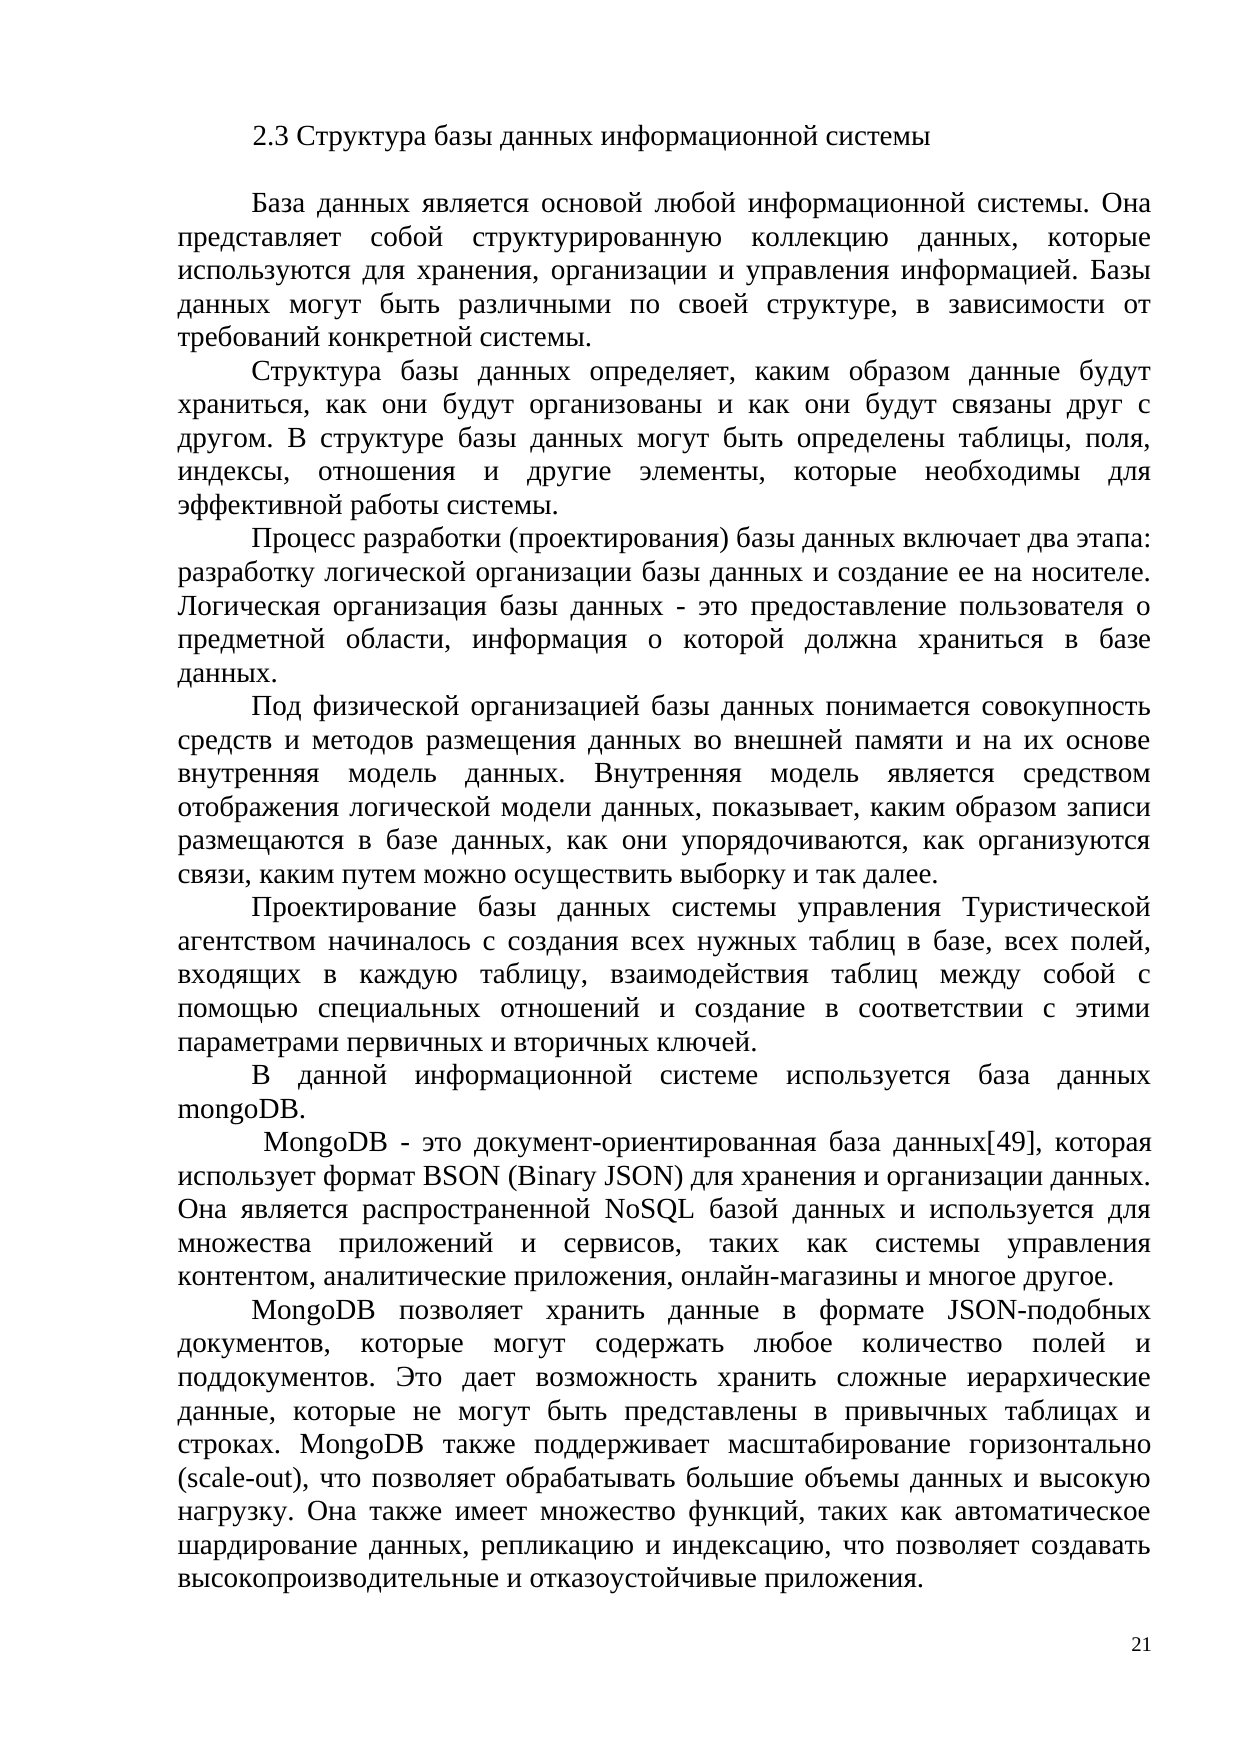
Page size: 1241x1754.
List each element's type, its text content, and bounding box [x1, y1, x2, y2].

text В данной информационной системе используется база данных mongoDB. [177, 1057, 1152, 1124]
text Проектирование базы данных системы управления Туристической агентством начиналось с создания всех нужных таблиц в базе, всех полей, входящих в каждую таблицу, взаимодействия таблиц между собой с помощью специальных отношений и создание в соответствии с этими параметрами первичных и вторичных ключей. [177, 889, 1152, 1057]
text MongoDB позволяет хранить данные в формате JSON-подобных документов, которые могут содержать любое количество полей и поддокументов. Это дает возможность хранить сложные иерархические данные, которые не могут быть представлены в привычных таблицах и строках. MongoDB также поддерживает масштабирование горизонтально (scale-out), что позволяет обрабатывать большие объемы данных и высокую нагрузку. Она также имеет множество функций, таких как автоматическое шардирование данных, репликацию и индексацию, что позволяет создавать высокопроизводительные и отказоустойчивые приложения. [177, 1292, 1152, 1594]
subtitle 2.3 Структура базы данных информационной системы [177, 118, 1152, 152]
text Структура базы данных определяет, каким образом данные будут храниться, как они будут организованы и как они будут связаны друг с другом. В структуре базы данных могут быть определены таблицы, поля, индексы, отношения и другие элементы, которые необходимы для эффективной работы системы. [177, 353, 1152, 521]
text Процесс разработки (проектирования) базы данных включает два этапа: разработку логической организации базы данных и создание ее на носителе. Логическая организация базы данных - это предоставление пользователя о предметной области, информация о которой должна храниться в базе данных. [177, 521, 1152, 688]
text MongoDB - это документ-ориентированная база данных[44], которая использует формат BSON (Binary JSON) для хранения и организации данных. Она является распространенной NoSQL базой данных и используется для множества приложений и сервисов, таких как системы управления контентом, аналитические приложения, онлайн-магазины и многое другое. [177, 1124, 1152, 1292]
text База данных является основой любой информационной системы. Она представляет собой структурированную коллекцию данных, которые используются для хранения, организации и управления информацией. Базы данных могут быть различными по своей структуре, в зависимости от требований конкретной системы. [177, 185, 1152, 353]
text Под физической организацией базы данных понимается совокупность средств и методов размещения данных во внешней памяти и на их основе внутренняя модель данных. Внутренняя модель является средством отображения логической модели данных, показывает, каким образом записи размещаются в базе данных, как они упорядочиваются, как организуются связи, каким путем можно осуществить выборку и так далее. [177, 688, 1152, 889]
